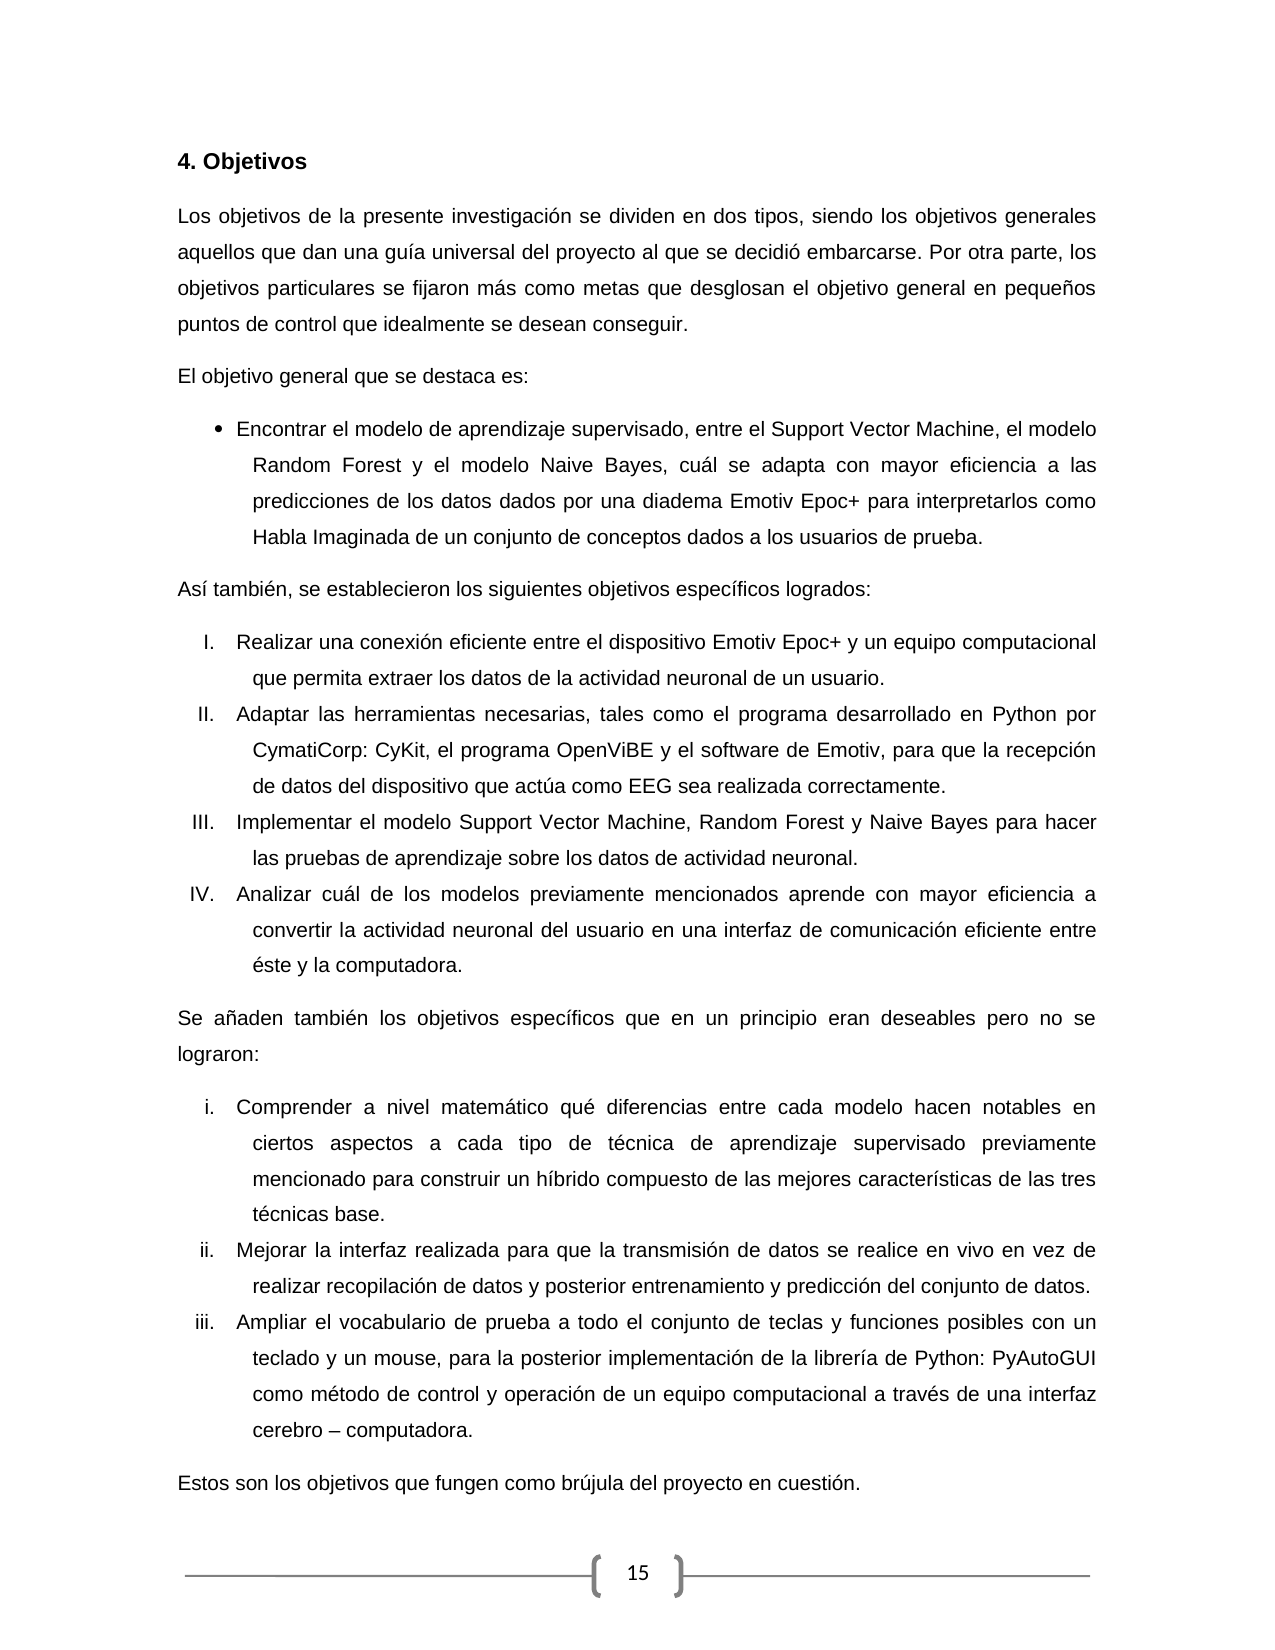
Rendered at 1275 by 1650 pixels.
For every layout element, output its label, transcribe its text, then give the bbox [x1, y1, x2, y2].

text El objetivo general que se destaca es: [177, 364, 1098, 388]
list Realizar una conexión eficiente entre el dispositivo Emotiv Epoc+ y un equipo computacional que permita extraer los datos de la actividad neuronal de un usuario. [215, 630, 1098, 690]
list Mejorar la interfaz realizada para que la transmisión de datos se realice en vivo en vez de realizar recopilación de datos y posterior entrenamiento y predicción del conjunto de datos. [215, 1238, 1098, 1298]
list Implementar el modelo Support Vector Machine, Random Forest y Naive Bayes para hacer las pruebas de aprendizaje sobre los datos de actividad neuronal. [215, 809, 1098, 869]
text Estos son los objetivos que fungen como brújula del proyecto en cuestión. [177, 1471, 1098, 1494]
list Adaptar las herramientas necesarias, tales como el programa desarrollado en Python por CymatiCorp: CyKit, el programa OpenViBE y el software de Emotiv, para que la recepción de datos del dispositivo que actúa como EEG sea realizada correctamente. [215, 702, 1098, 798]
text 4. Objetivos [177, 148, 1098, 174]
list Encontrar el modelo de aprendizaje supervisado, entre el Support Vector Machine, el modelo Random Forest y el modelo Naive Bayes, cuál se adapta con mayor eficiencia a las predicciones de los datos dados por una diadema Emotiv Epoc+ para interpretarlos como Habla Imaginada de un conjunto de conceptos dados a los usuarios de prueba. [215, 417, 1098, 549]
list Comprender a nivel matemático qué diferencias entre cada modelo hacen notables en ciertos aspectos a cada tipo de técnica de aprendizaje supervisado previamente mencionado para construir un híbrido compuesto de las mejores características de las tres técnicas base. [215, 1094, 1098, 1226]
list Ampliar el vocabulario de prueba a todo el conjunto de teclas y funciones posibles con un teclado y un mouse, para la posterior implementación de la librería de Python: PyAutoGUI como método de control y operación de un equipo computacional a través de una interfaz cerebro – computadora. [215, 1310, 1098, 1442]
list Analizar cuál de los modelos previamente mencionados aprende con mayor eficiencia a convertir la actividad neuronal del usuario en una interfaz de comunicación eficiente entre éste y la computadora. [215, 881, 1098, 977]
text Así también, se establecieron los siguientes objetivos específicos logrados: [177, 577, 1098, 601]
text Se añaden también los objetivos específicos que en un principio eran deseables pero no se lograron: [177, 1006, 1098, 1066]
text Los objetivos de la presente investigación se dividen en dos tipos, siendo los objetivos generales aquellos que dan una guía universal del proyecto al que se decidió embarcarse. Por otra parte, los objetivos particulares se fijaron más como metas que desglosan el objetivo general en pequeños puntos de control que idealmente se desean conseguir. [177, 204, 1098, 336]
